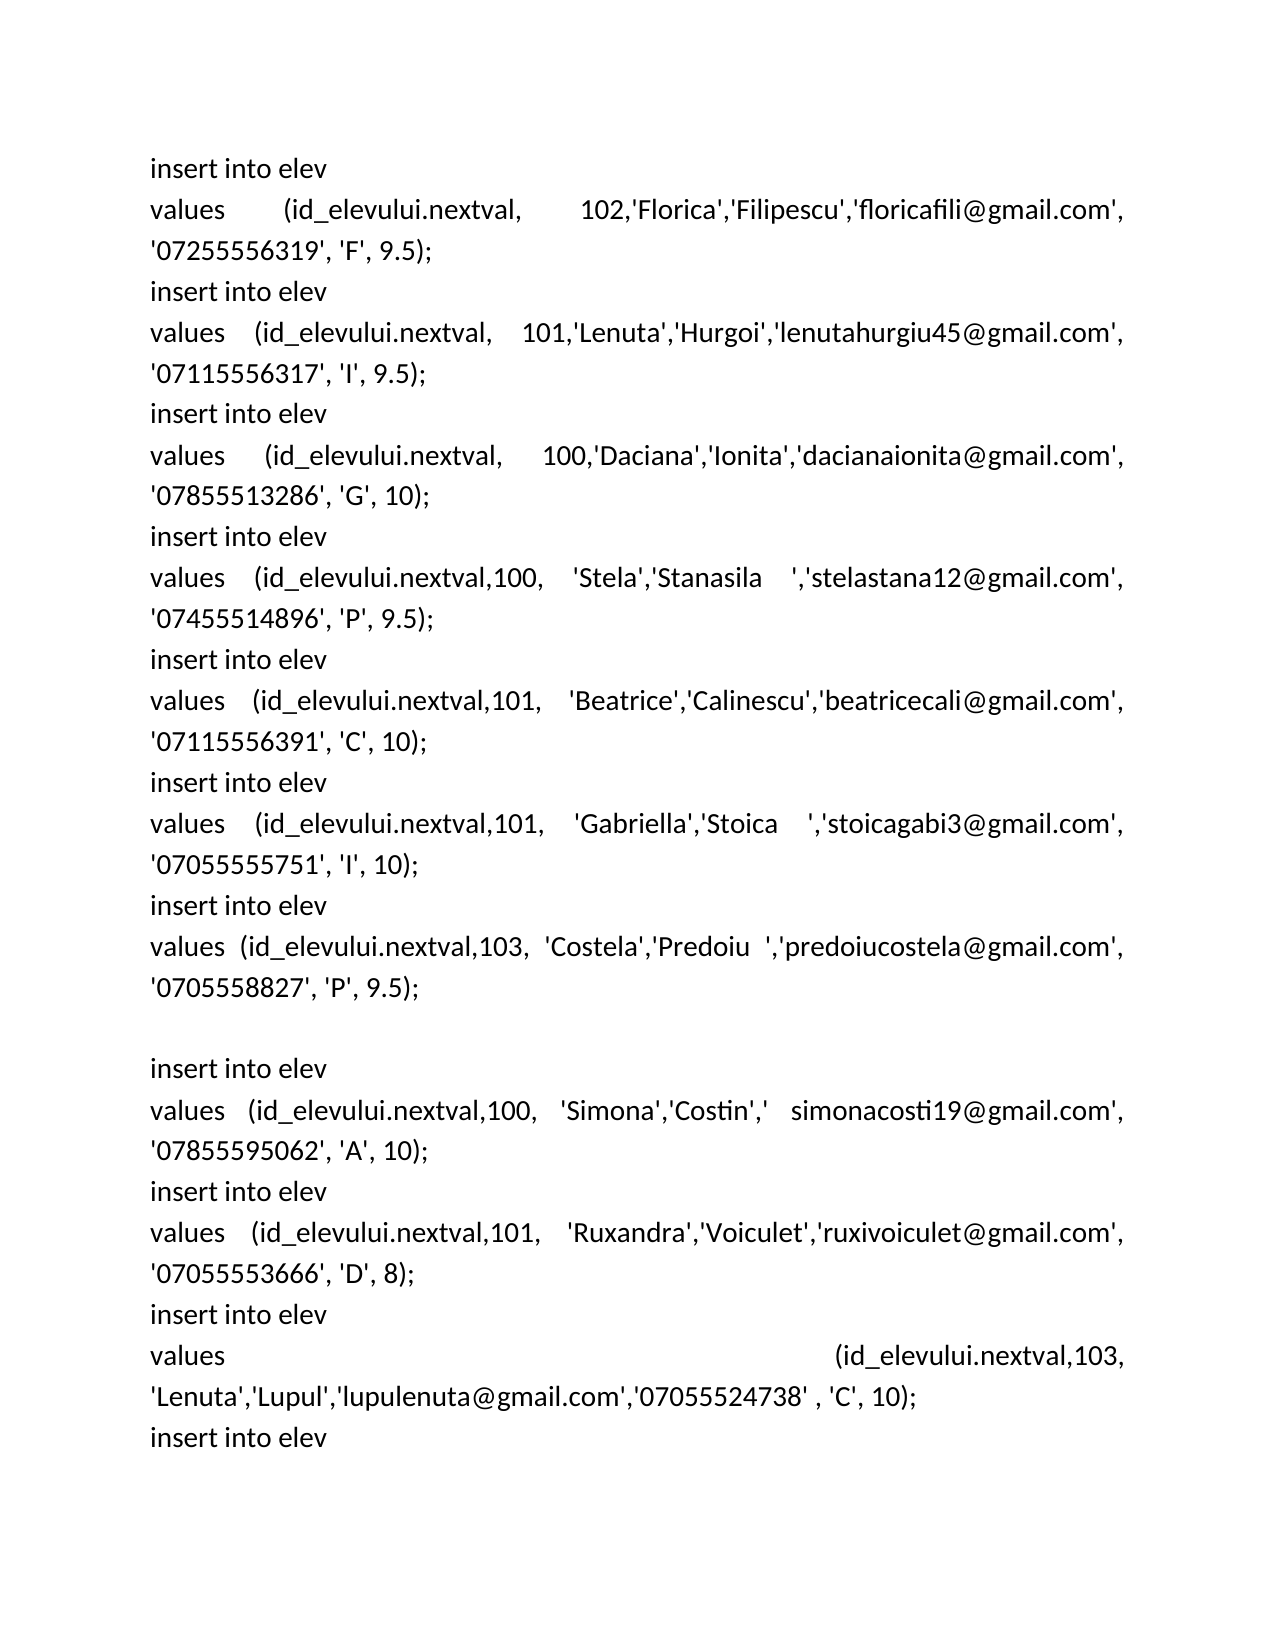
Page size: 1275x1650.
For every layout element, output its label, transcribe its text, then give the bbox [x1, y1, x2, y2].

text insert into elev [150, 764, 1125, 800]
text values (id_elevului.nextval, 101,'Lenuta','Hurgoi','lenutahurgiu45@gmail.com', '07115556317', 'I', 9.5); [150, 314, 1125, 390]
text values (id_elevului.nextval,103, 'Costela','Predoiu ','predoiucostela@gmail.com', '0705558827', 'P', 9.5); [150, 928, 1125, 1004]
text values (id_elevului.nextval,103, 'Lenuta','Lupul','lupulenuta@gmail.com','07055524738' , 'C', 10); [150, 1337, 1125, 1414]
text insert into elev [150, 887, 1125, 922]
text values (id_elevului.nextval,101, 'Gabriella','Stoica ','stoicagabi3@gmail.com', '07055555751', 'I', 10); [150, 805, 1125, 882]
text insert into elev [150, 1173, 1125, 1209]
text insert into elev [150, 273, 1125, 308]
text insert into elev [150, 518, 1125, 554]
text values (id_elevului.nextval, 100,'Daciana','Ionita','dacianaionita@gmail.com', '07855513286', 'G', 10); [150, 437, 1125, 513]
text values (id_elevului.nextval,100, 'Simona','Costin',' simonacosti19@gmail.com', '07855595062', 'A', 10); [150, 1092, 1125, 1168]
text insert into elev [150, 1419, 1125, 1455]
text values (id_elevului.nextval,101, 'Beatrice','Calinescu','beatricecali@gmail.com', '07115556391', 'C', 10); [150, 682, 1125, 759]
text values (id_elevului.nextval,100, 'Stela','Stanasila ','stelastana12@gmail.com', '07455514896', 'P', 9.5); [150, 559, 1125, 636]
text values (id_elevului.nextval, 102,'Florica','Filipescu','floricafili@gmail.com', '07255556319', 'F', 9.5); [150, 191, 1125, 267]
text insert into elev [150, 641, 1125, 677]
text insert into elev [150, 396, 1125, 431]
text insert into elev [150, 1051, 1125, 1086]
text insert into elev [150, 1296, 1125, 1332]
text values (id_elevului.nextval,101, 'Ruxandra','Voiculet','ruxivoiculet@gmail.com', '07055553666', 'D', 8); [150, 1214, 1125, 1291]
text insert into elev [150, 150, 1125, 186]
